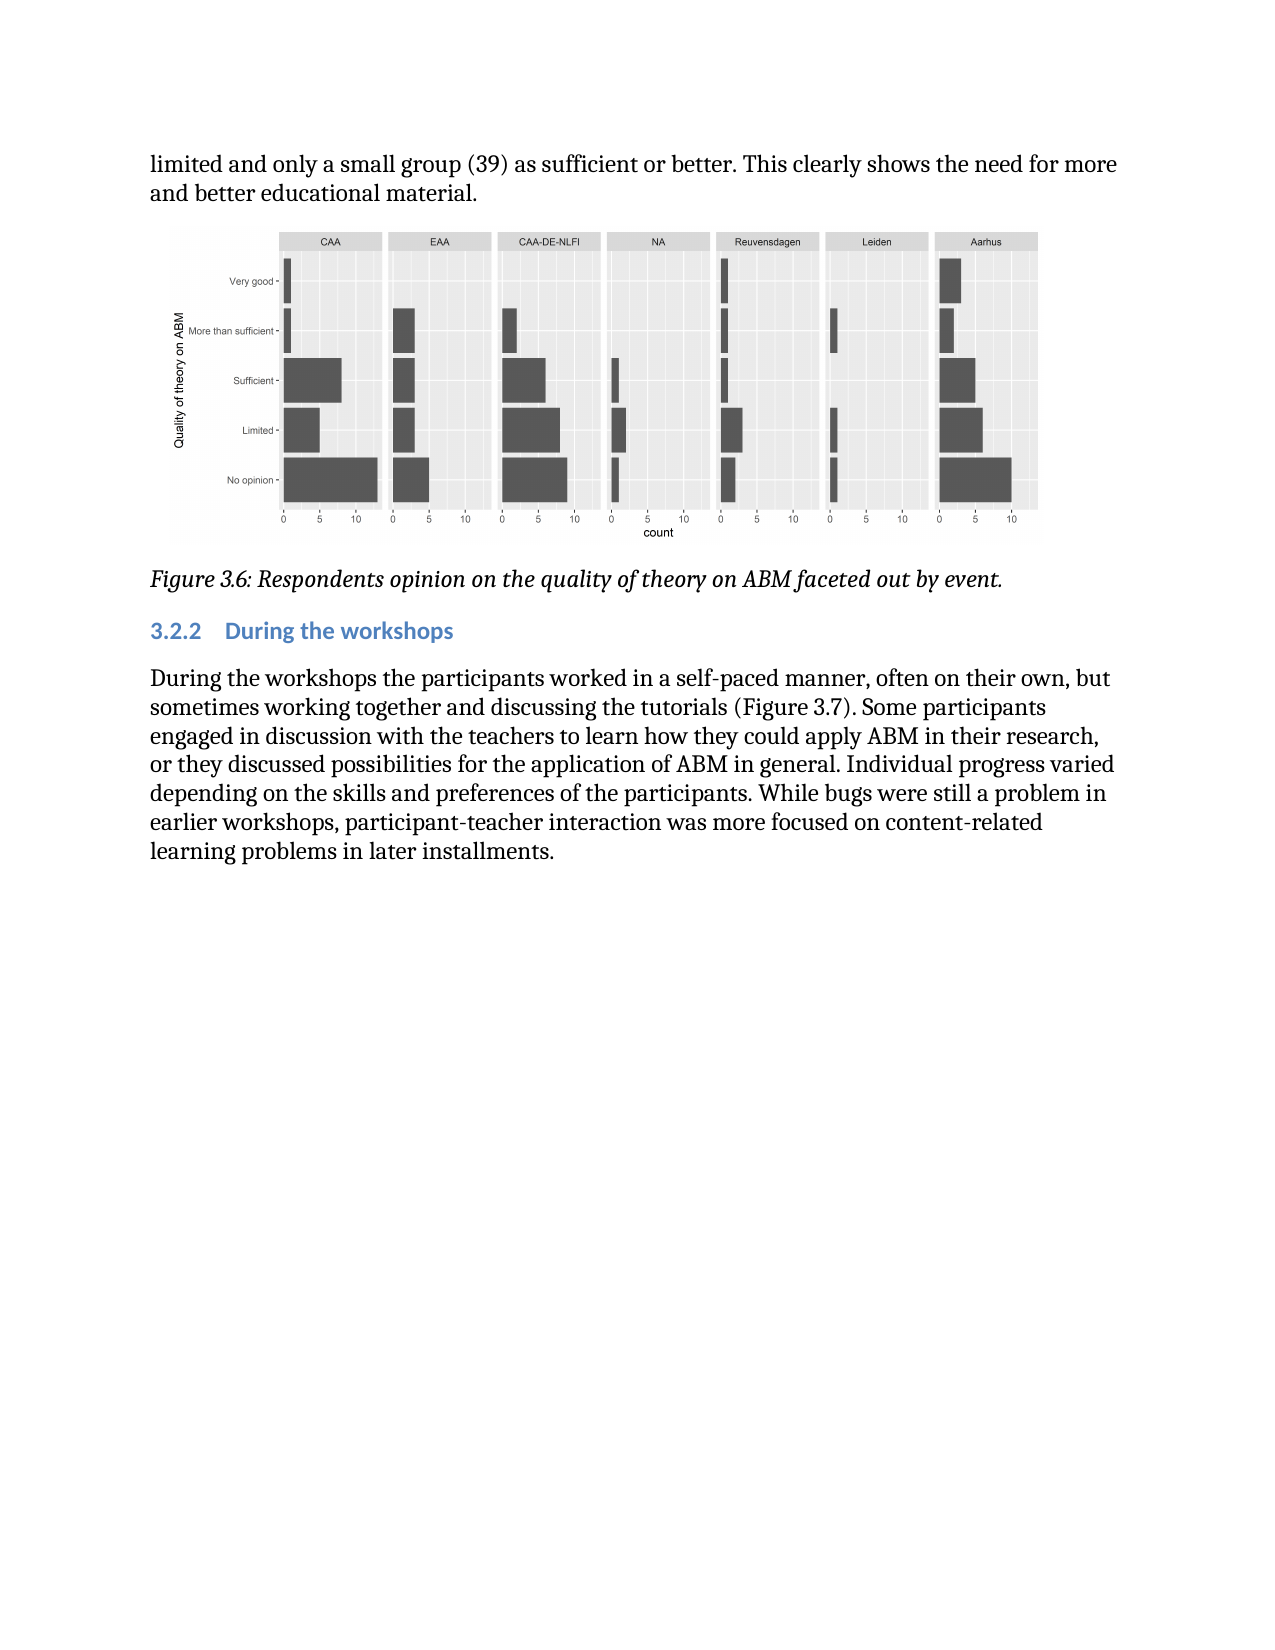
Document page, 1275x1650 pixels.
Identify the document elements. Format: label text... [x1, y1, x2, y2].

text Figure 3.6: Respondents opinion on the quality of theory on ABM faceted out by event. [150, 565, 1125, 594]
picture [168, 226, 1044, 545]
text During the workshops the participants worked in a self-paced manner, often on their own, but sometimes working together and discussing the tutorials (Figure 3.7). Some participants engaged in discussion with the teachers to learn how they could apply ABM in their research, or they discussed possibilities for the application of ABM in general. Individual progress varied depending on the skills and preferences of the participants. While bugs were still a problem in earlier workshops, participant-teacher interaction was more focused on content-related learning problems in later installments. [150, 664, 1125, 865]
subtitle 3.2.2 During the workshops [150, 615, 1125, 645]
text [150, 150, 1125, 207]
